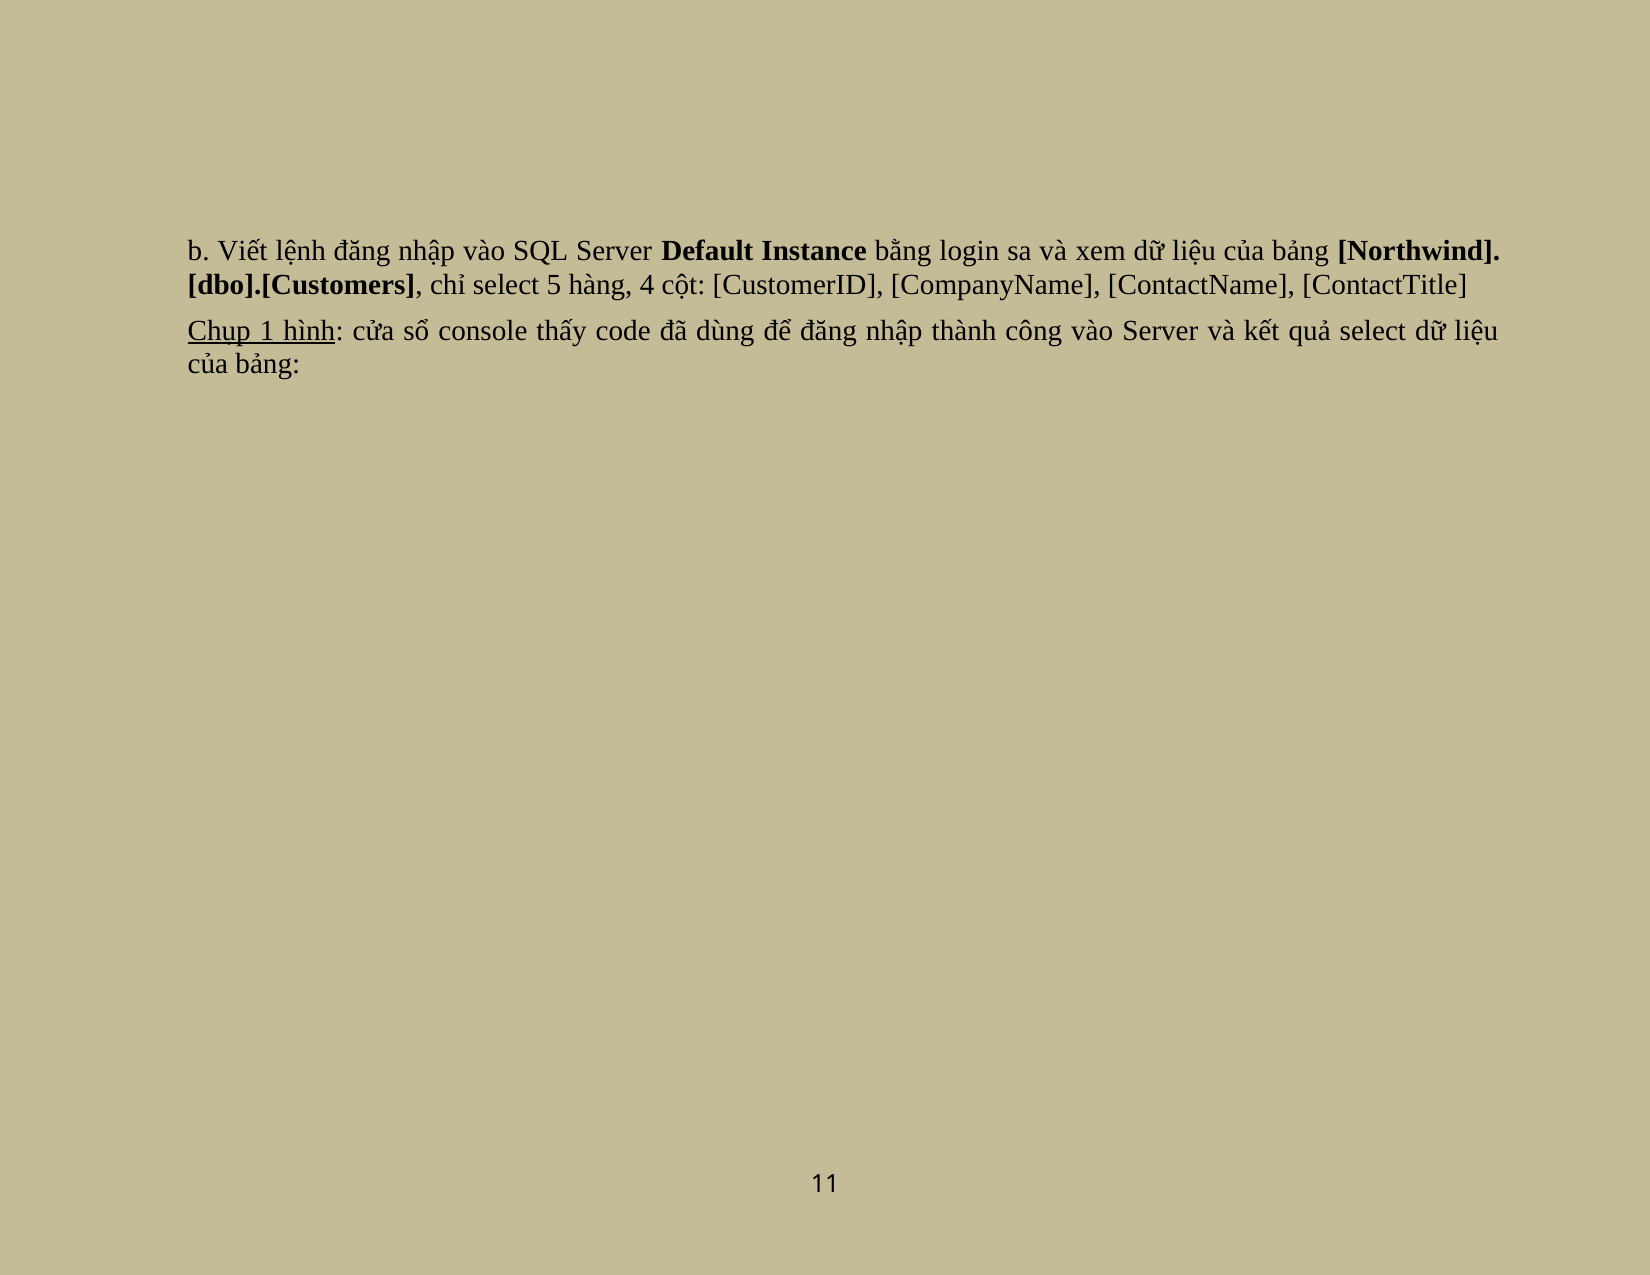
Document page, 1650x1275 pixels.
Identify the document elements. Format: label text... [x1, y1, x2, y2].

text b. Viết lệnh đăng nhập vào SQL Server Default Instance bằng login sa và xem dữ liệu của bảng [Northwind].[dbo].[Customers], chỉ select 5 hàng, 4 cột: [CustomerID], [CompanyName], [ContactName], [ContactTitle] [187, 233, 1500, 301]
text Chụp 1 hình: cửa sổ console thấy code đã dùng để đăng nhập thành công vào Server và kết quả select dữ liệu của bảng: [187, 313, 1500, 380]
